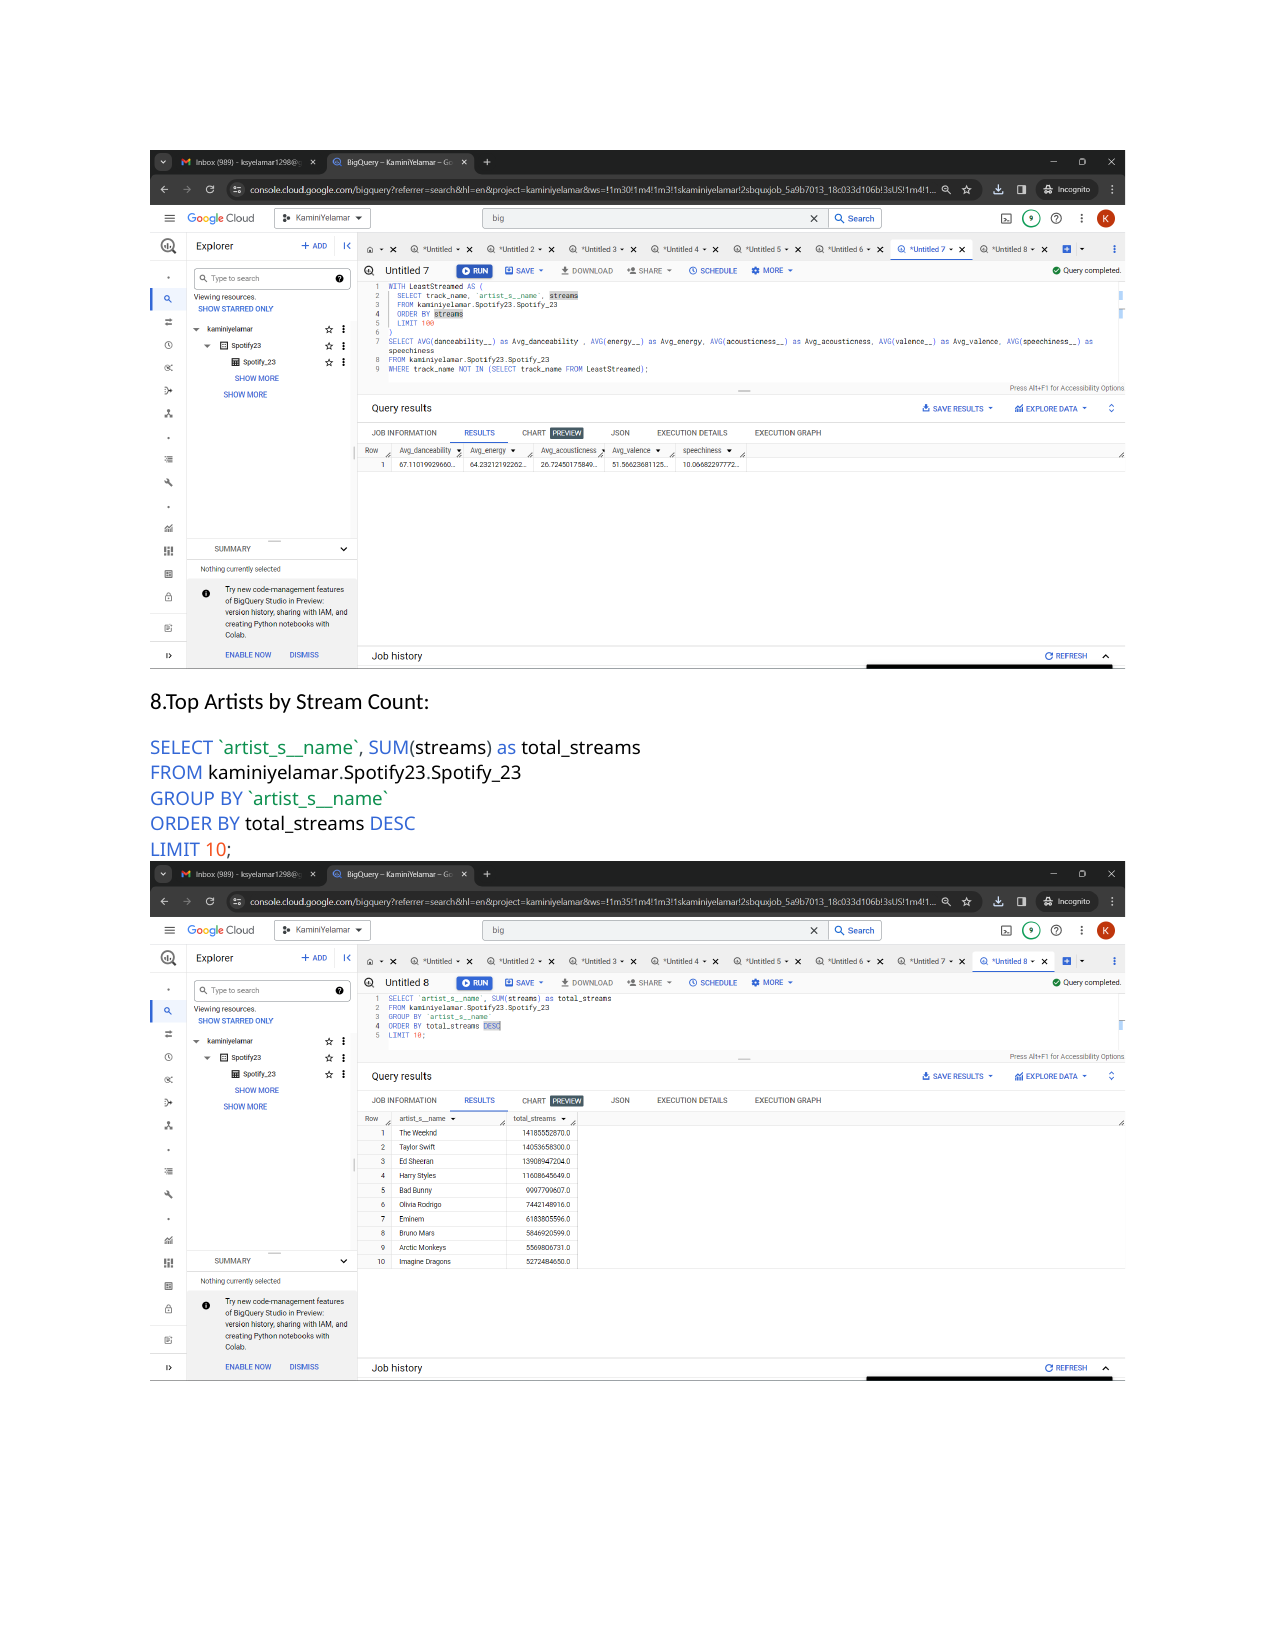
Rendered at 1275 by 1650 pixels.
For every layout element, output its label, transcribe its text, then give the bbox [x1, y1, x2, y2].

text FROM kaminiyelamar.Spotify23.Spotify_23 [150, 760, 1125, 785]
text SELECT `artist_s__name`, SUM(streams) as total_streams [150, 734, 1125, 760]
text ORDER BY total_streams DESC [150, 811, 1125, 836]
text 8.Top Artists by Stream Count: [150, 687, 1125, 715]
text GROUP BY `artist_s__name` [150, 785, 1125, 811]
picture [150, 861, 1125, 1381]
text LIMIT 10; [150, 836, 1125, 861]
picture [150, 150, 1125, 669]
